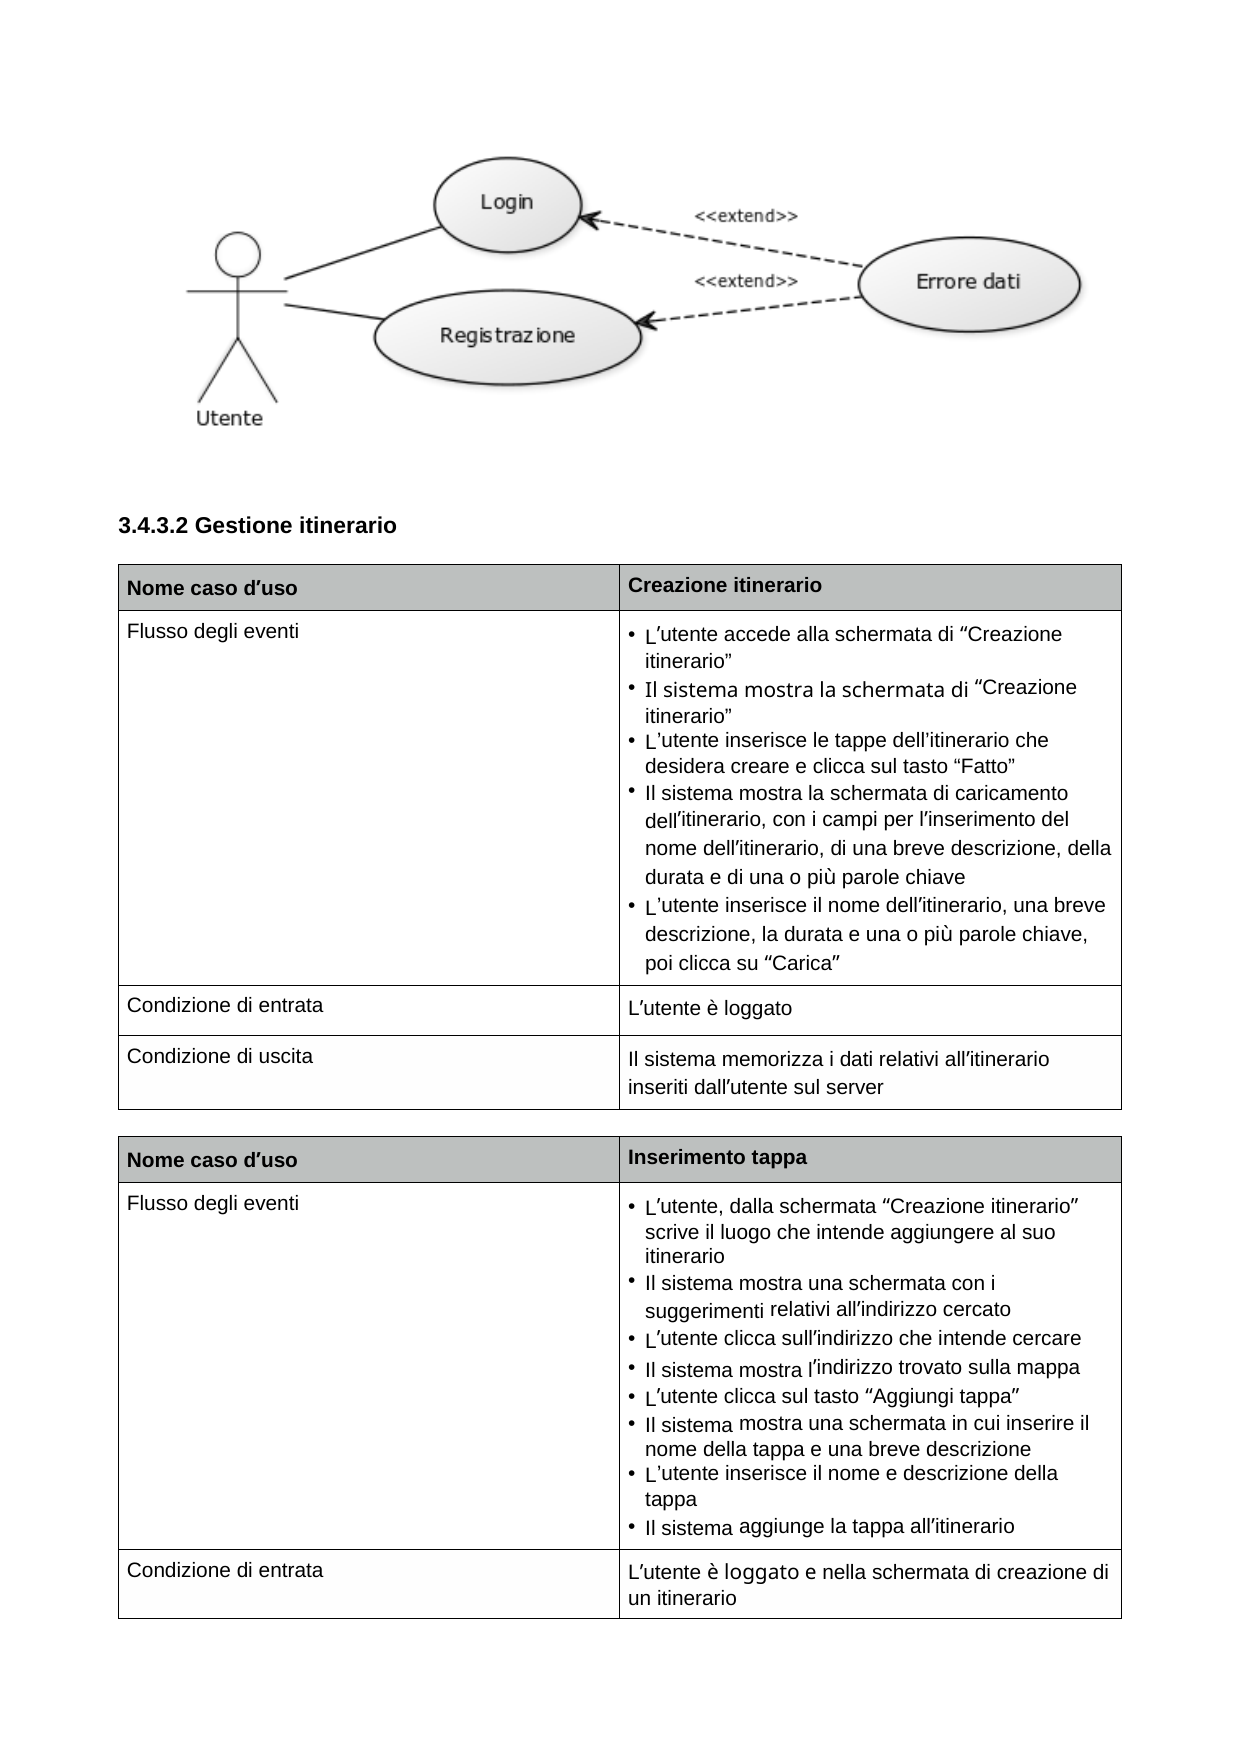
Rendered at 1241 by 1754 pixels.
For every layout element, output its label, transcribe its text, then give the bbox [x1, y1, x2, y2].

table_header Nome caso d’uso [119, 1137, 619, 1182]
text 3.4.3.2 Gestione itinerario [118, 512, 1122, 538]
table_cell Il sistema memorizza i dati relativi all’itinerario inseriti dall’utente sul server [620, 1036, 1121, 1109]
table_cell Flusso degli eventi [119, 1183, 619, 1548]
table_cell L’utente è loggato [620, 986, 1121, 1035]
table_cell Condizione di entrata [119, 1550, 619, 1618]
table_cell L’utente accede alla schermata di “Creazione itinerario” Il sistema mostra la schermata di “Creazione itinerario” L’utente inserisce le tappe dell’itinerario che desidera creare e clicca sul tasto “Fatto” Il sistema mostra la schermata di caricamento dell’itinerario, con i campi per l’inserimento del nome dell’itinerario, di una breve descrizione, della durata e di una o più parole chiave L’utente inserisce il nome dell’itinerario, una breve descrizione, la durata e una o più parole chiave, poi clicca su “Carica” [620, 611, 1121, 984]
table_cell L’utente, dalla schermata “Creazione itinerario” scrive il luogo che intende aggiungere al suo itinerario Il sistema mostra una schermata con i suggerimenti relativi all’indirizzo cercato L’utente clicca sull’indirizzo che intende cercare Il sistema mostra l’indirizzo trovato sulla mappa L’utente clicca sul tasto “Aggiungi tappa” Il sistema mostra una schermata in cui inserire il nome della tappa e una breve descrizione L’utente inserisce il nome e descrizione della tappa Il sistema aggiunge la tappa all’itinerario [620, 1183, 1121, 1548]
table_cell L’utente è loggato e nella schermata di creazione di un itinerario [620, 1550, 1121, 1618]
table_cell Condizione di uscita [119, 1036, 619, 1109]
table_header Creazione itinerario [620, 565, 1121, 610]
table_header Inserimento tappa [620, 1137, 1121, 1182]
table_header Nome caso d’uso [119, 565, 619, 610]
table_cell Condizione di entrata [119, 986, 619, 1035]
table_cell Flusso degli eventi [119, 611, 619, 984]
picture [118, 118, 1123, 486]
